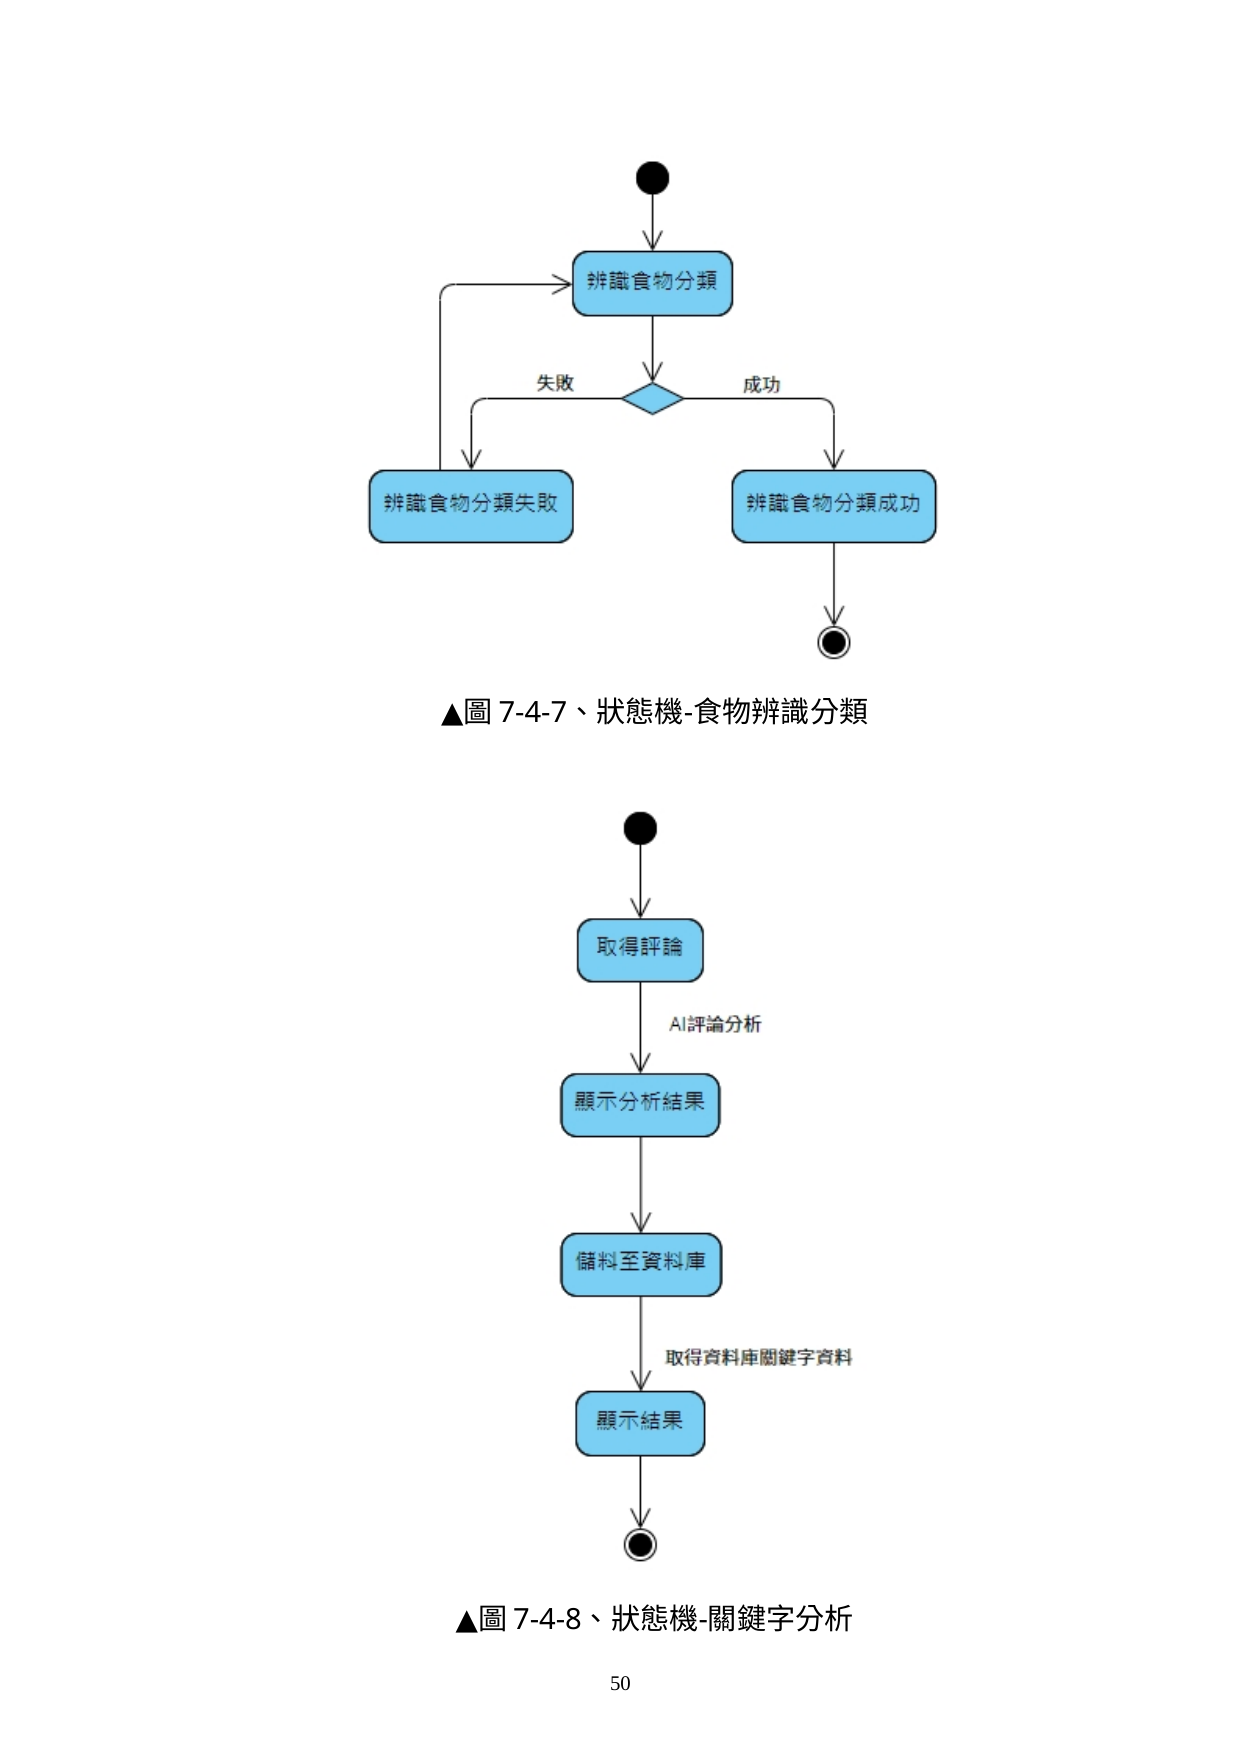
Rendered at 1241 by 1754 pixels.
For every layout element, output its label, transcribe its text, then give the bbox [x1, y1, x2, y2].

picture [338, 129, 971, 689]
list ▲圖7-4-7、狀態機-食物辨識分類 [114, 689, 1152, 731]
list ▲圖7-4-8、狀態機-關鍵字分析 [114, 1596, 1152, 1638]
picture [417, 770, 892, 1596]
